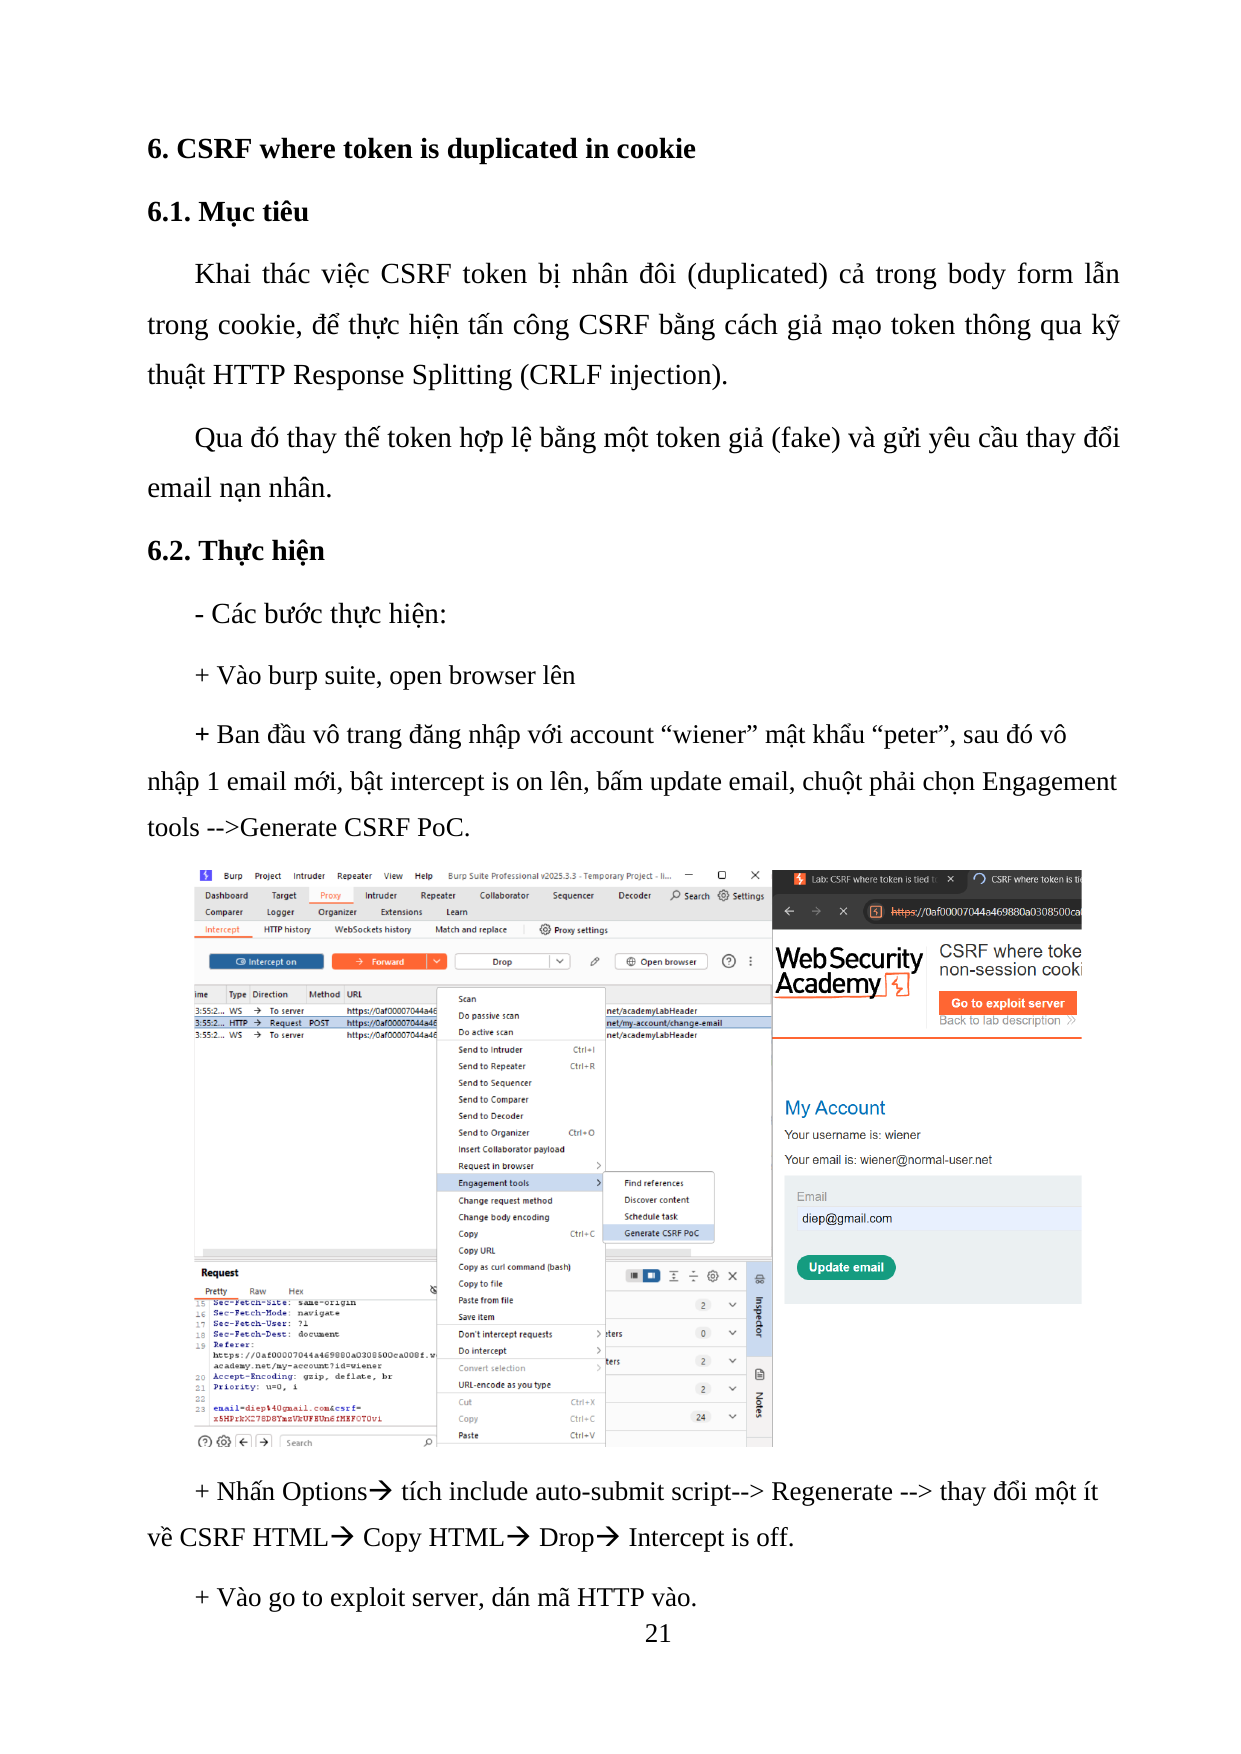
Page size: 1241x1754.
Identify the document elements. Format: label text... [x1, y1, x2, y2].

text + Vào go to exploit server, dán mã HTTP vào. [147, 1581, 1122, 1612]
subtitle 6. CSRF where token is duplicated in cookie [147, 131, 1122, 164]
picture [194, 870, 1082, 1447]
text Khai thác việc CSRF token bị nhân đôi (duplicated) cả trong body form lẫn trong cookie, để thực hiện tấn công CSRF bằng cách giả mạo token thông qua kỹ thuật HTTP Response Splitting (CRLF injection). [147, 257, 1122, 391]
text + Ban đầu vô trang đăng nhập với account “wiener” mật khẩu “peter”, sau đó vô nhập 1 email mới, bật intercept is on lên, bấm update email, chuột phải chọn Engagement tools -->Generate CSRF PoC. [147, 718, 1122, 842]
text + Nhấn Options tích include auto-submit script--> Regenerate --> thay đổi một ít về CSRF HTML Copy HTML Drop Intercept is off. [147, 1475, 1122, 1553]
text - Các bước thực hiện: [147, 596, 1122, 629]
subtitle 6.2. Thực hiện [147, 533, 1122, 567]
text Qua đó thay thế token hợp lệ bằng một token giả (fake) và gửi yêu cầu thay đổi email nạn nhân. [147, 420, 1122, 504]
text + Vào burp suite, open browser lên [147, 659, 1122, 690]
subtitle 6.1. Mục tiêu [147, 194, 1122, 227]
